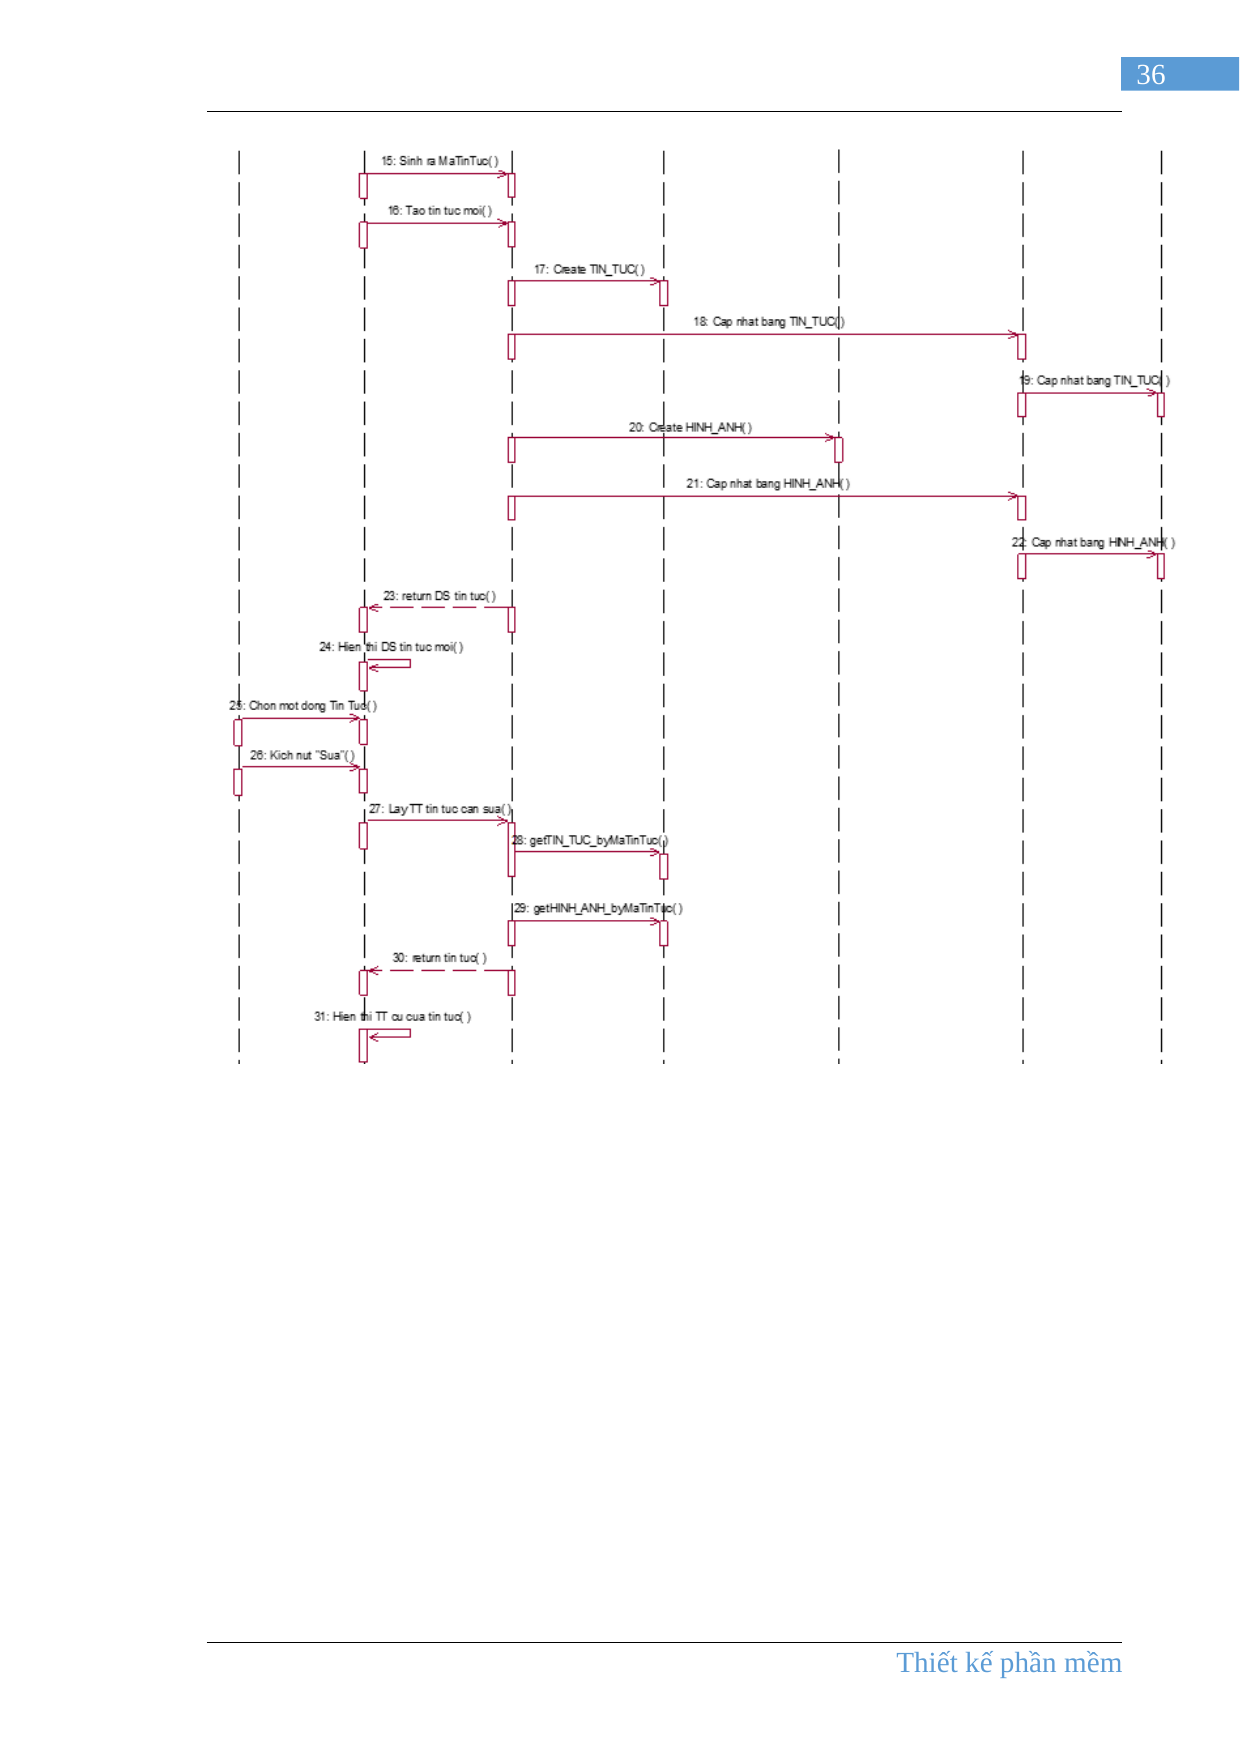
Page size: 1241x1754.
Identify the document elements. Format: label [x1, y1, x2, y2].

picture [206, 147, 1195, 1064]
